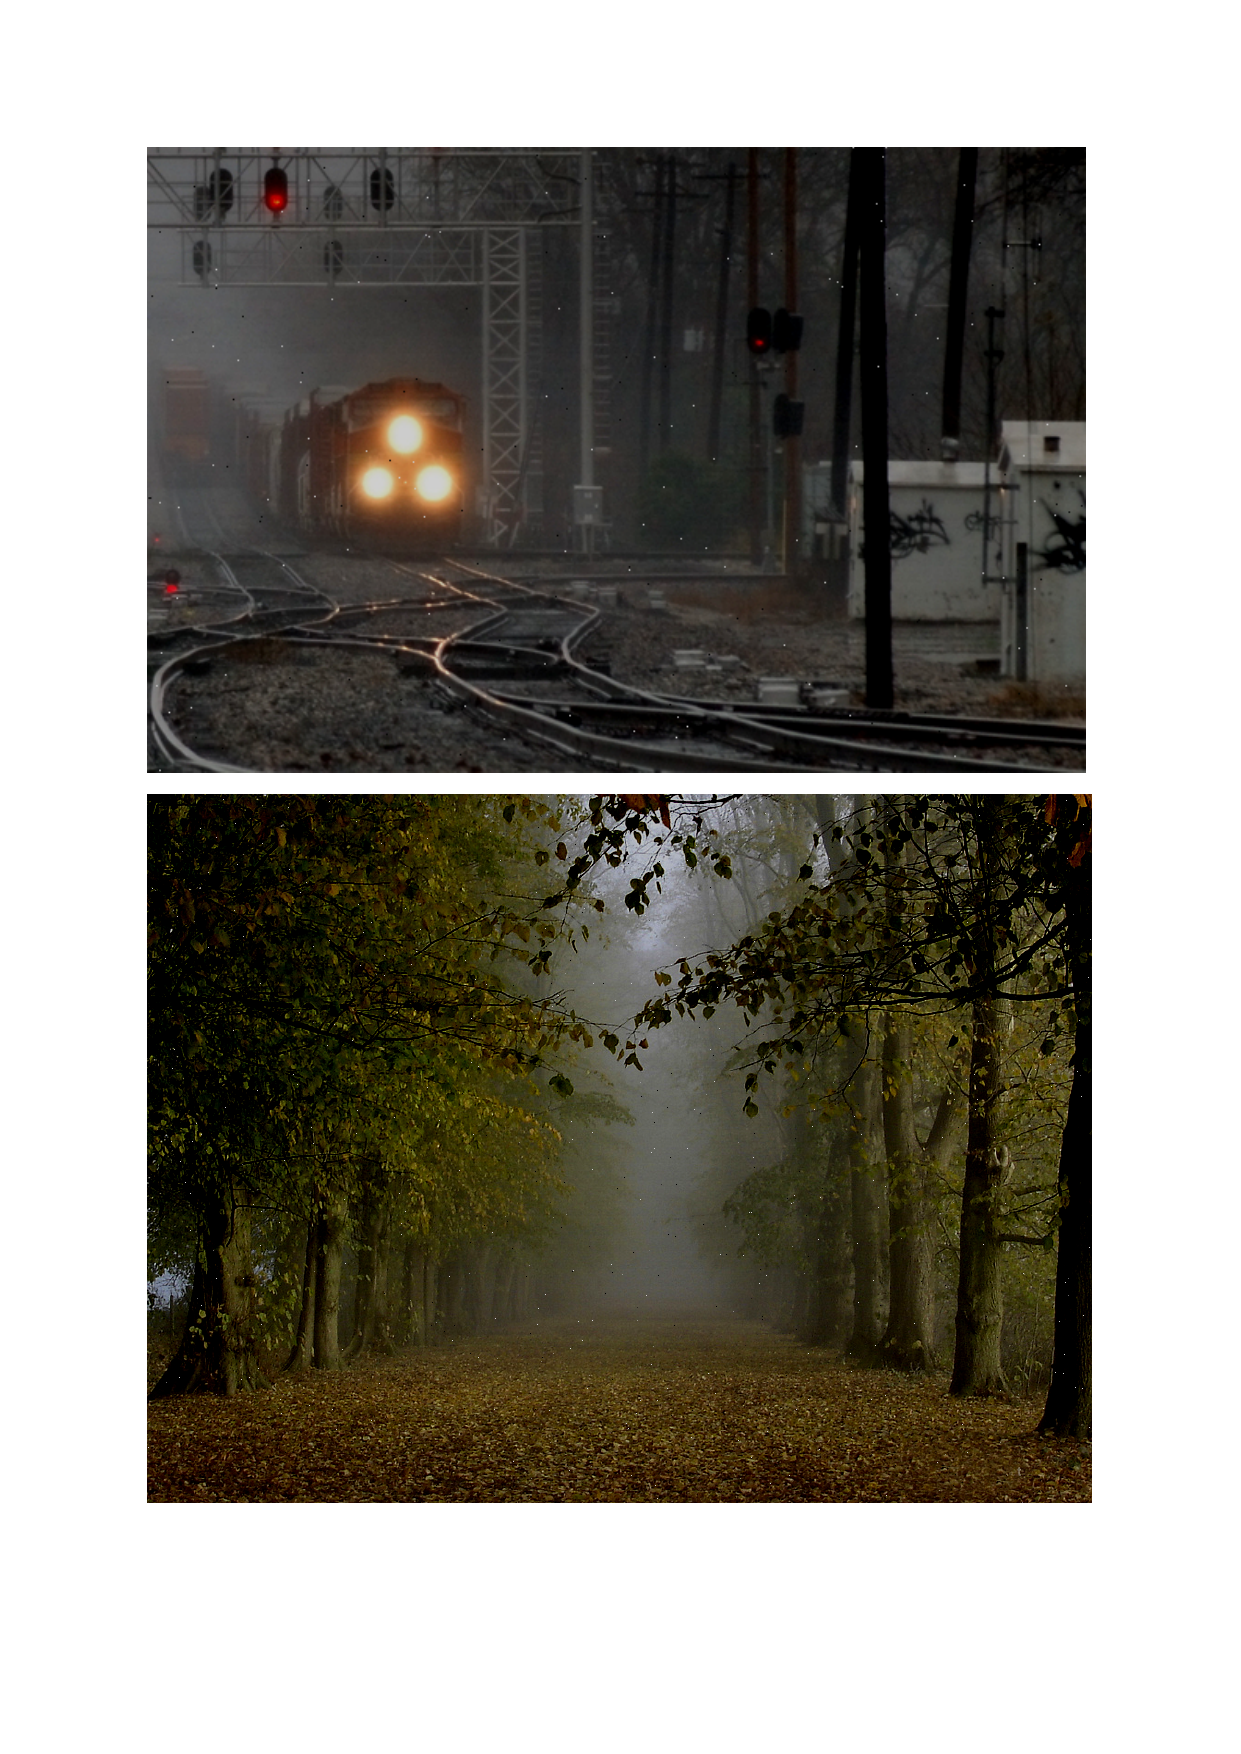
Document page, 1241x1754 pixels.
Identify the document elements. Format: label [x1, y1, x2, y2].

picture [147, 794, 1092, 1503]
picture [147, 147, 1086, 773]
